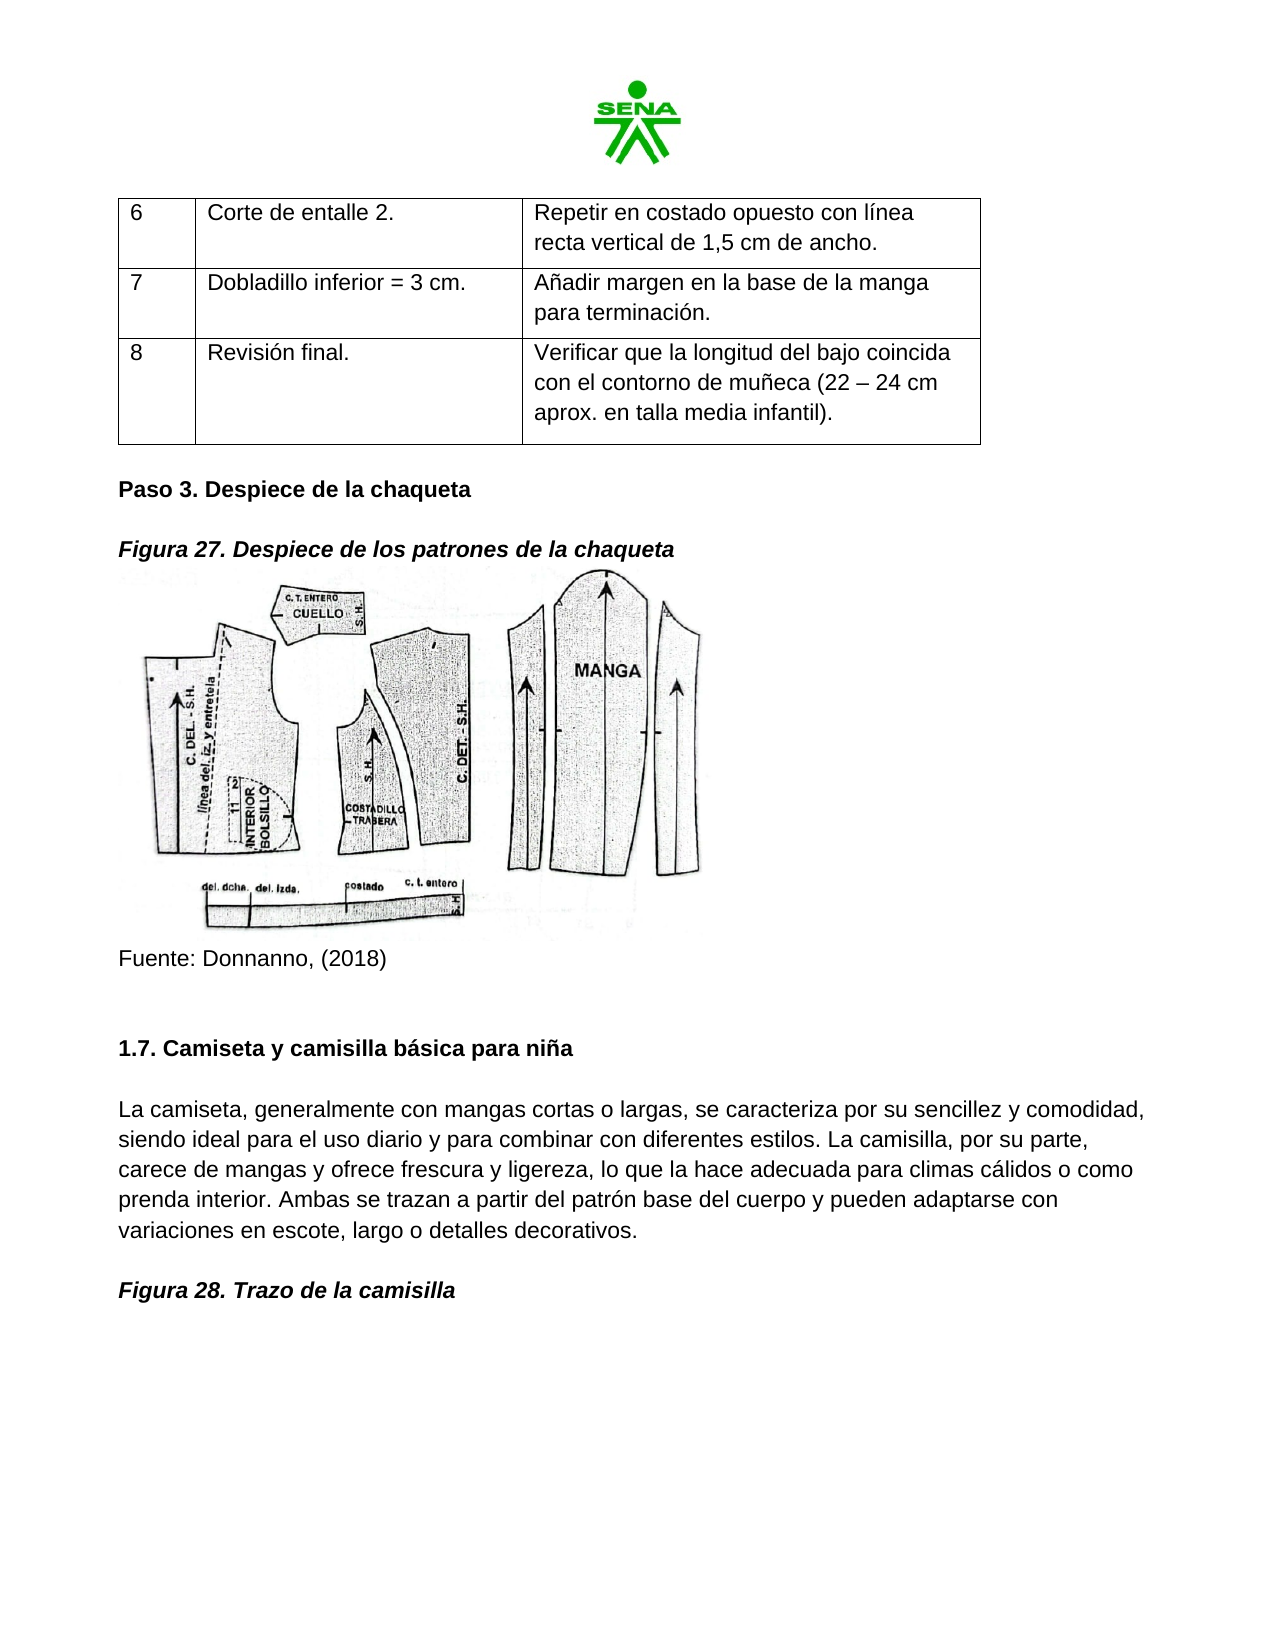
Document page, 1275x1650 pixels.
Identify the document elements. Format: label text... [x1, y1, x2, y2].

table_cell Verificar que la longitud del bajo coincida con el contorno de muñeca (22 – 24 cm aprox. en talla media infantil). [523, 339, 980, 444]
table_cell Corte de entalle 2. [196, 199, 522, 268]
text Fuente: Donnanno, (2018) [118, 945, 1157, 971]
text La camiseta, generalmente con mangas cortas o largas, se caracteriza por su sencillez y comodidad, siendo ideal para el uso diario y para combinar con diferentes estilos. La camisilla, por su parte, carece de mangas y ofrece frescura y ligereza, lo que la hace adecuada para climas cálidos o como prenda interior. Ambas se trazan a partir del patrón base del cuerpo y pueden adaptarse con variaciones en escote, largo o detalles decorativos. [118, 1096, 1157, 1243]
text 1.7. Camiseta y camisilla básica para niña [118, 1035, 1157, 1062]
text Figura 27. Despiece de los patrones de la chaqueta [118, 536, 1157, 562]
picture [118, 566, 727, 941]
table_cell Repetir en costado opuesto con línea recta vertical de 1,5 cm de ancho. [523, 199, 980, 268]
table_cell 7 [119, 269, 195, 338]
table_cell Añadir margen en la base de la manga para terminación. [523, 269, 980, 338]
table_cell 6 [119, 199, 195, 268]
table_cell 8 [119, 339, 195, 444]
picture [588, 75, 687, 172]
text Paso 3. Despiece de la chaqueta [118, 476, 1157, 502]
table_cell Revisión final. [196, 339, 522, 444]
table_cell Dobladillo inferior = 3 cm. [196, 269, 522, 338]
text Figura 28. Trazo de la camisilla [118, 1277, 1157, 1303]
